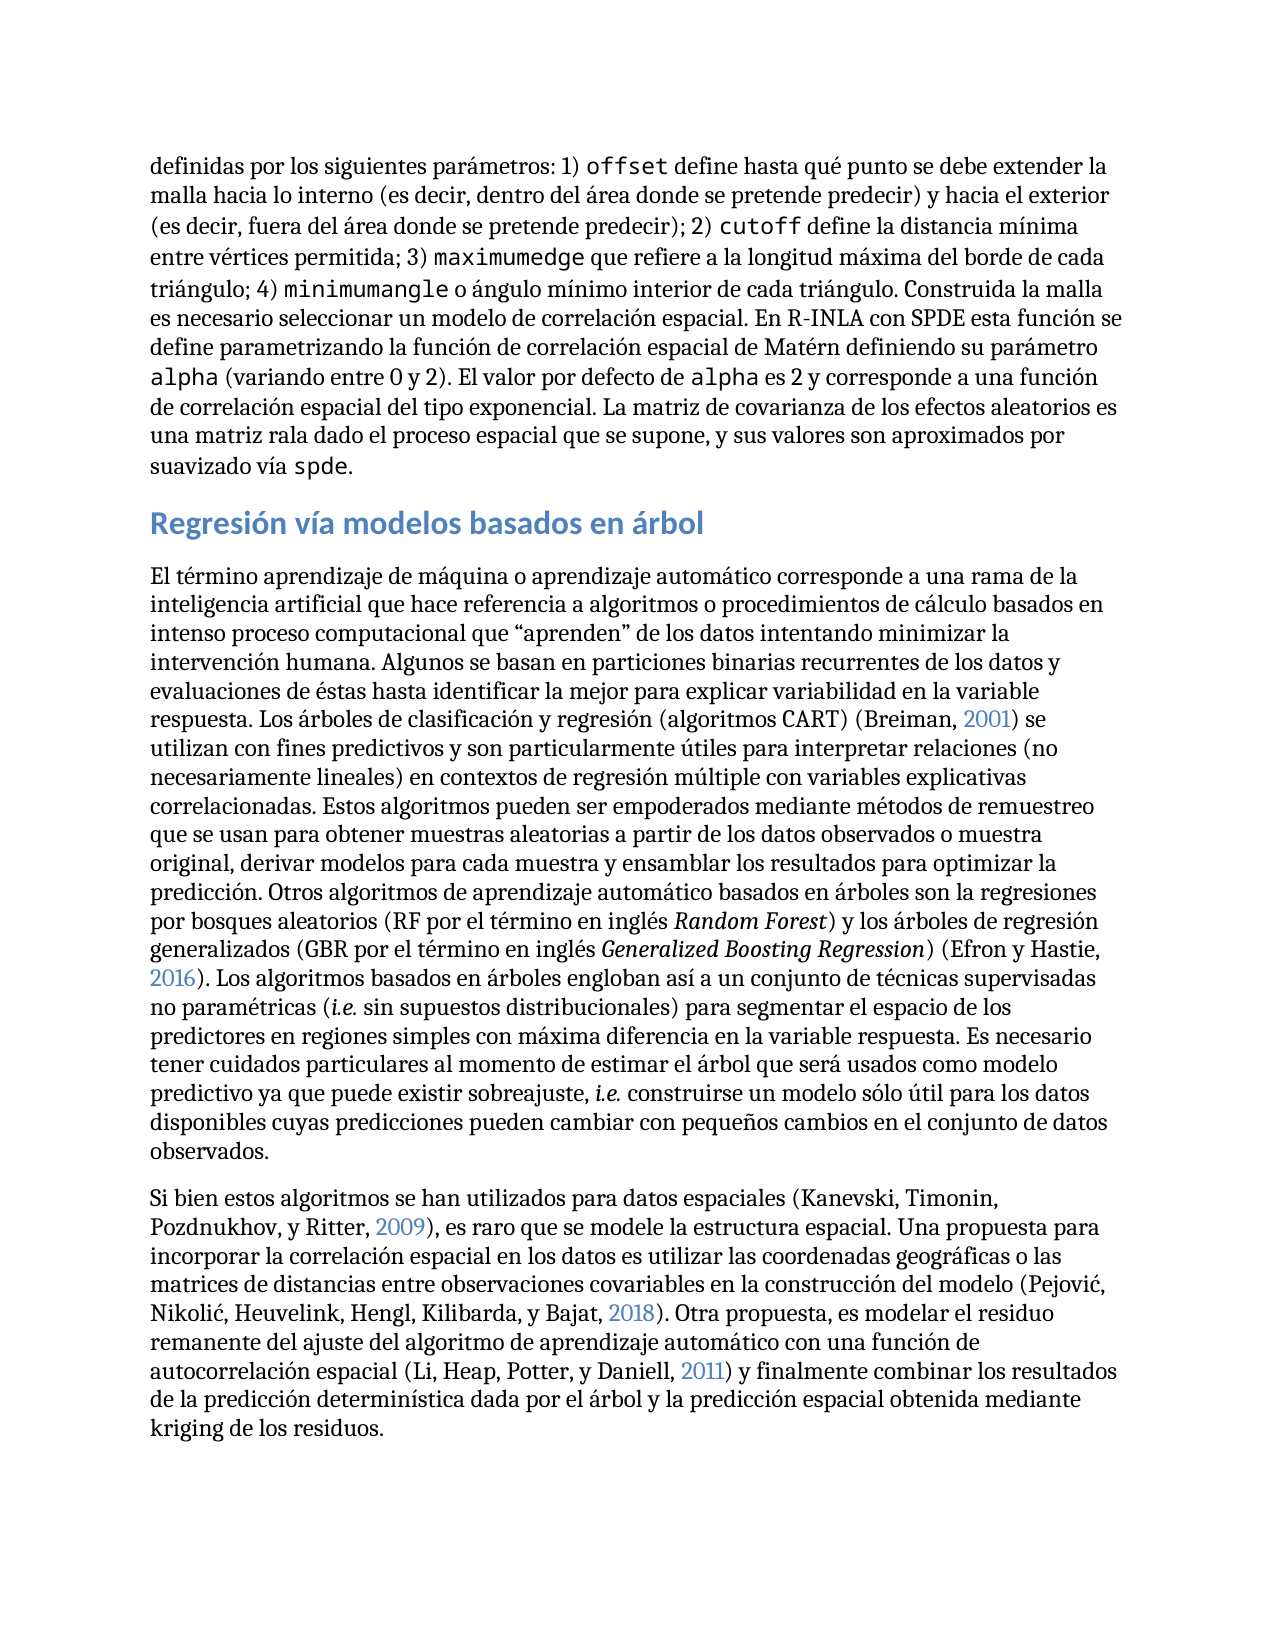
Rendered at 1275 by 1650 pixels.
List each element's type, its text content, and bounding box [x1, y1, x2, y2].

subtitle Regresión vía modelos basados en árbol [150, 502, 1125, 543]
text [150, 150, 1125, 481]
text Si bien estos algoritmos se han utilizados para datos espaciales (Kanevski, Timonin, Pozdnukhov, y Ritter, 2009), es raro que se modele la estructura espacial. Una propuesta para incorporar la correlación espacial en los datos es utilizar las coordenadas geográficas o las matrices de distancias entre observaciones covariables en la construcción del modelo (Pejović, Nikolić, Heuvelink, Hengl, Kilibarda, y Bajat, 2018). Otra propuesta, es modelar el residuo remanente del ajuste del algoritmo de aprendizaje automático con una función de autocorrelación espacial (Li, Heap, Potter, y Daniell, 2011) y finalmente combinar los resultados de la predicción determinística dada por el árbol y la predicción espacial obtenida mediante kriging de los residuos. [150, 1184, 1125, 1443]
text El término aprendizaje de máquina o aprendizaje automático corresponde a una rama de la inteligencia artificial que hace referencia a algoritmos o procedimientos de cálculo basados en intenso proceso computacional que “aprenden” de los datos intentando minimizar la intervención humana. Algunos se basan en particiones binarias recurrentes de los datos y evaluaciones de éstas hasta identificar la mejor para explicar variabilidad en la variable respuesta. Los árboles de clasificación y regresión (algoritmos CART) (Breiman, 2001) se utilizan con fines predictivos y son particularmente útiles para interpretar relaciones (no necesariamente lineales) en contextos de regresión múltiple con variables explicativas correlacionadas. Estos algoritmos pueden ser empoderados mediante métodos de remuestreo que se usan para obtener muestras aleatorias a partir de los datos observados o muestra original, derivar modelos para cada muestra y ensamblar los resultados para optimizar la predicción. Otros algoritmos de aprendizaje automático basados en árboles son la regresiones por bosques aleatorios (RF por el término en inglés Random Forest) y los árboles de regresión generalizados (GBR por el término en inglés Generalized Boosting Regression) (Efron y Hastie, 2016). Los algoritmos basados en árboles engloban así a un conjunto de técnicas supervisadas no paramétricas (i.e. sin supuestos distribucionales) para segmentar el espacio de los predictores en regiones simples con máxima diferencia en la variable respuesta. Es necesario tener cuidados particulares al momento de estimar el árbol que será usados como modelo predictivo ya que puede existir sobreajuste, i.e. construirse un modelo sólo útil para los datos disponibles cuyas predicciones pueden cambiar con pequeños cambios en el conjunto de datos observados. [150, 562, 1125, 1165]
